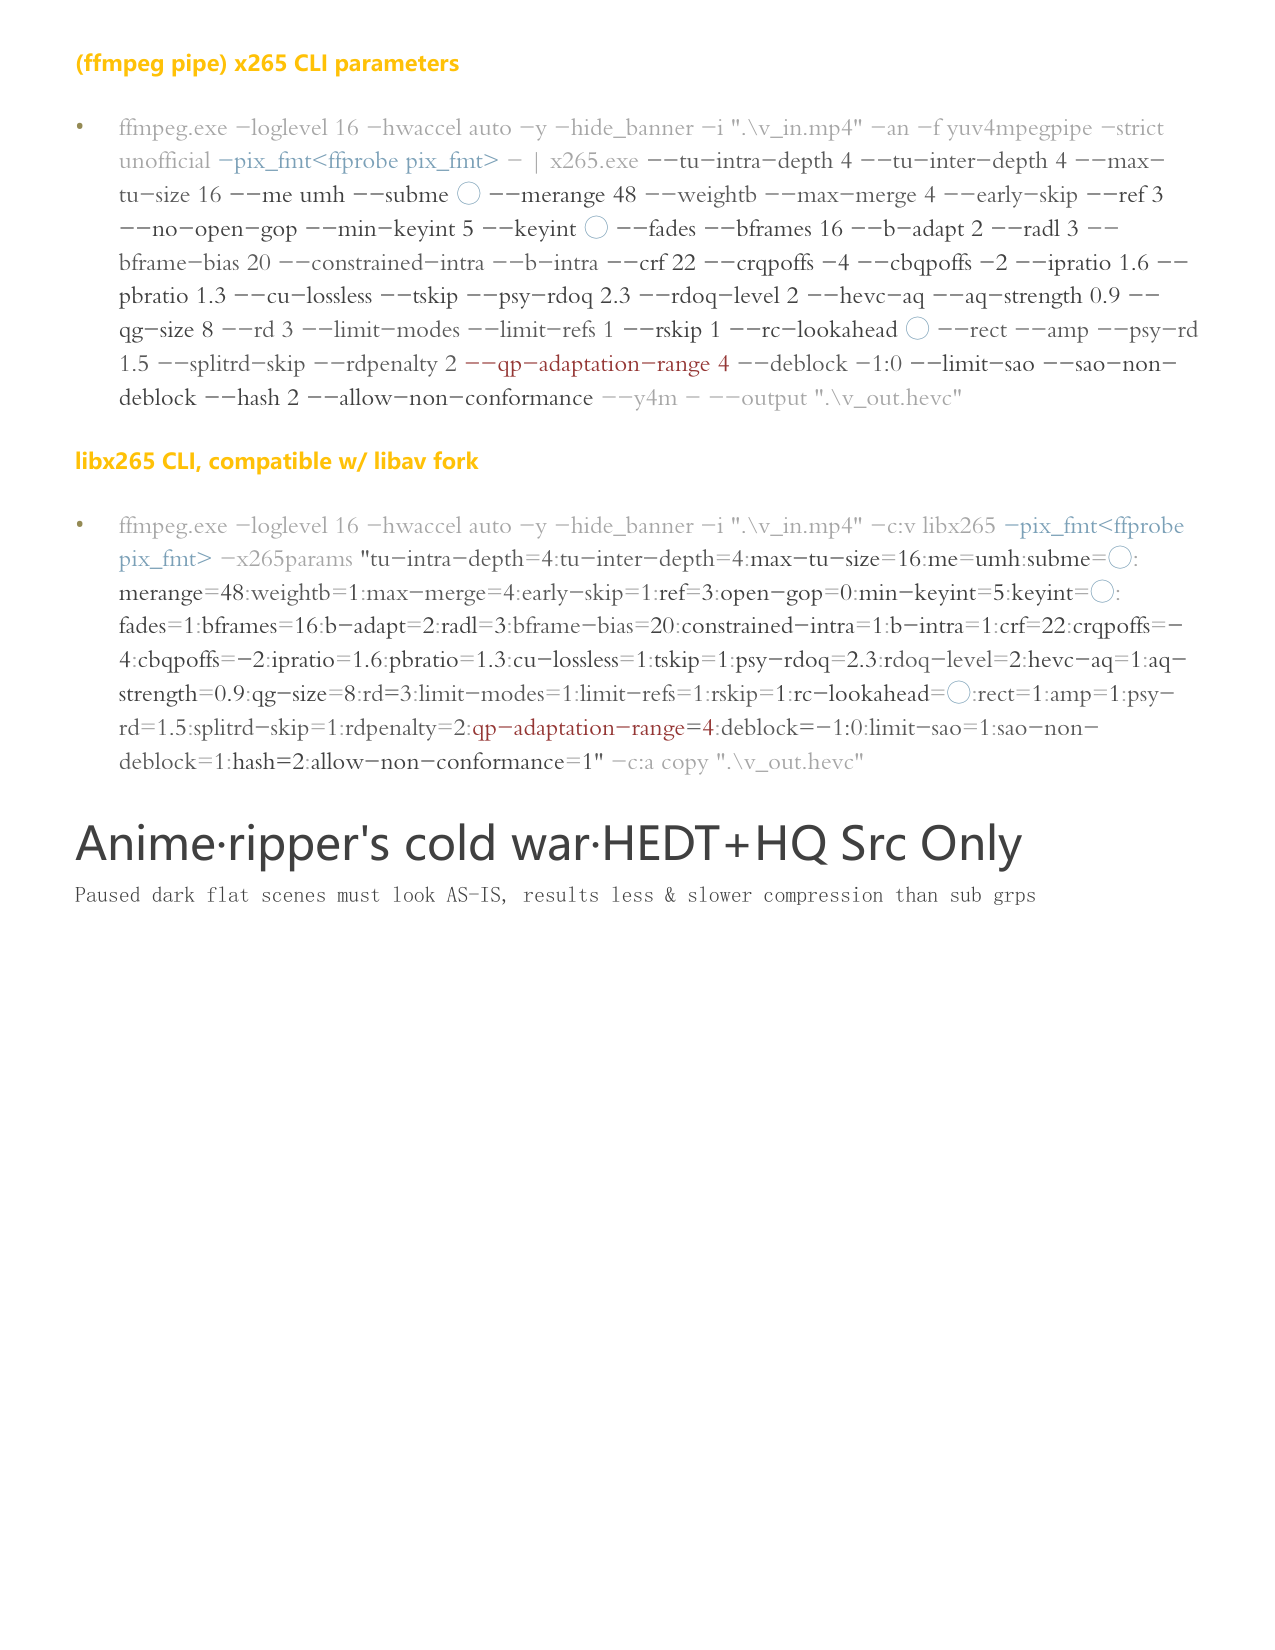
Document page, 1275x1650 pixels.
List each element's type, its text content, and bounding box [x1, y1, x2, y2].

text libx265 CLI, compatible w/ libav fork [75, 444, 1200, 478]
text Anime·ripper's cold war·HEDT+HQ Src Only [75, 808, 1200, 876]
text Paused dark flat scenes must look AS-IS, results less & slower compression than sub grps [75, 876, 1200, 910]
list ffmpeg.exe -loglevel 16 -hwaccel auto -y -hide_banner -i ".\v_in.mp4" -c:v libx265 -pix_fmt<ffprobe pix_fmt> -x265params "tu-intra-depth=4:tu-inter-depth=4:max-tu-size=16:me=umh:subme=〇:merange=48:weightb=1:max-merge=4:early-skip=1:ref=3:open-gop=0:min-keyint=5:keyint=〇:fades=1:bframes=16:b-adapt=2:radl=3:bframe-bias=20:constrained-intra=1:b-intra=1:crf=22:crqpoffs=-4:cbqpoffs=-2:ipratio=1.6:pbratio=1.3:cu-lossless=1:tskip=1:psy-rdoq=2.3:rdoq-level=2:hevc-aq=1:aq-strength=0.9:qg-size=8:rd=3:limit-modes=1:limit-refs=1:rskip=1:rc-lookahead=〇:rect=1:amp=1:psy-rd=1.5:splitrd-skip=1:rdpenalty=2:qp-adaptation-range=4:deblock=-1:0:limit-sao=1:sao-non-deblock=1:hash=2:allow-non-conformance=1" -c:a copy ".\v_out.hevc" [75, 507, 1200, 779]
text (ffmpeg pipe) x265 CLI parameters [75, 46, 1200, 80]
list ffmpeg.exe -loglevel 16 -hwaccel auto -y -hide_banner -i ".\v_in.mp4" -an -f yuv4mpegpipe -strict unofficial -pix_fmt<ffprobe pix_fmt> - | x265.exe --tu-intra-depth 4 --tu-inter-depth 4 --max-tu-size 16 --me umh --subme 〇 --merange 48 --weightb --max-merge 4 --early-skip --ref 3 --no-open-gop --min-keyint 5 --keyint 〇 --fades --bframes 16 --b-adapt 2 --radl 3 --bframe-bias 20 --constrained-intra --b-intra --crf 22 --crqpoffs -4 --cbqpoffs -2 --ipratio 1.6 --pbratio 1.3 --cu-lossless --tskip --psy-rdoq 2.3 --rdoq-level 2 --hevc-aq --aq-strength 0.9 --qg-size 8 --rd 3 --limit-modes --limit-refs 1 --rskip 1 --rc-lookahead 〇 --rect --amp --psy-rd 1.5 --splitrd-skip --rdpenalty 2 --qp-adaptation-range 4 --deblock -1:0 --limit-sao --sao-non-deblock --hash 2 --allow-non-conformance --y4m - --output ".\v_out.hevc" [75, 109, 1200, 415]
